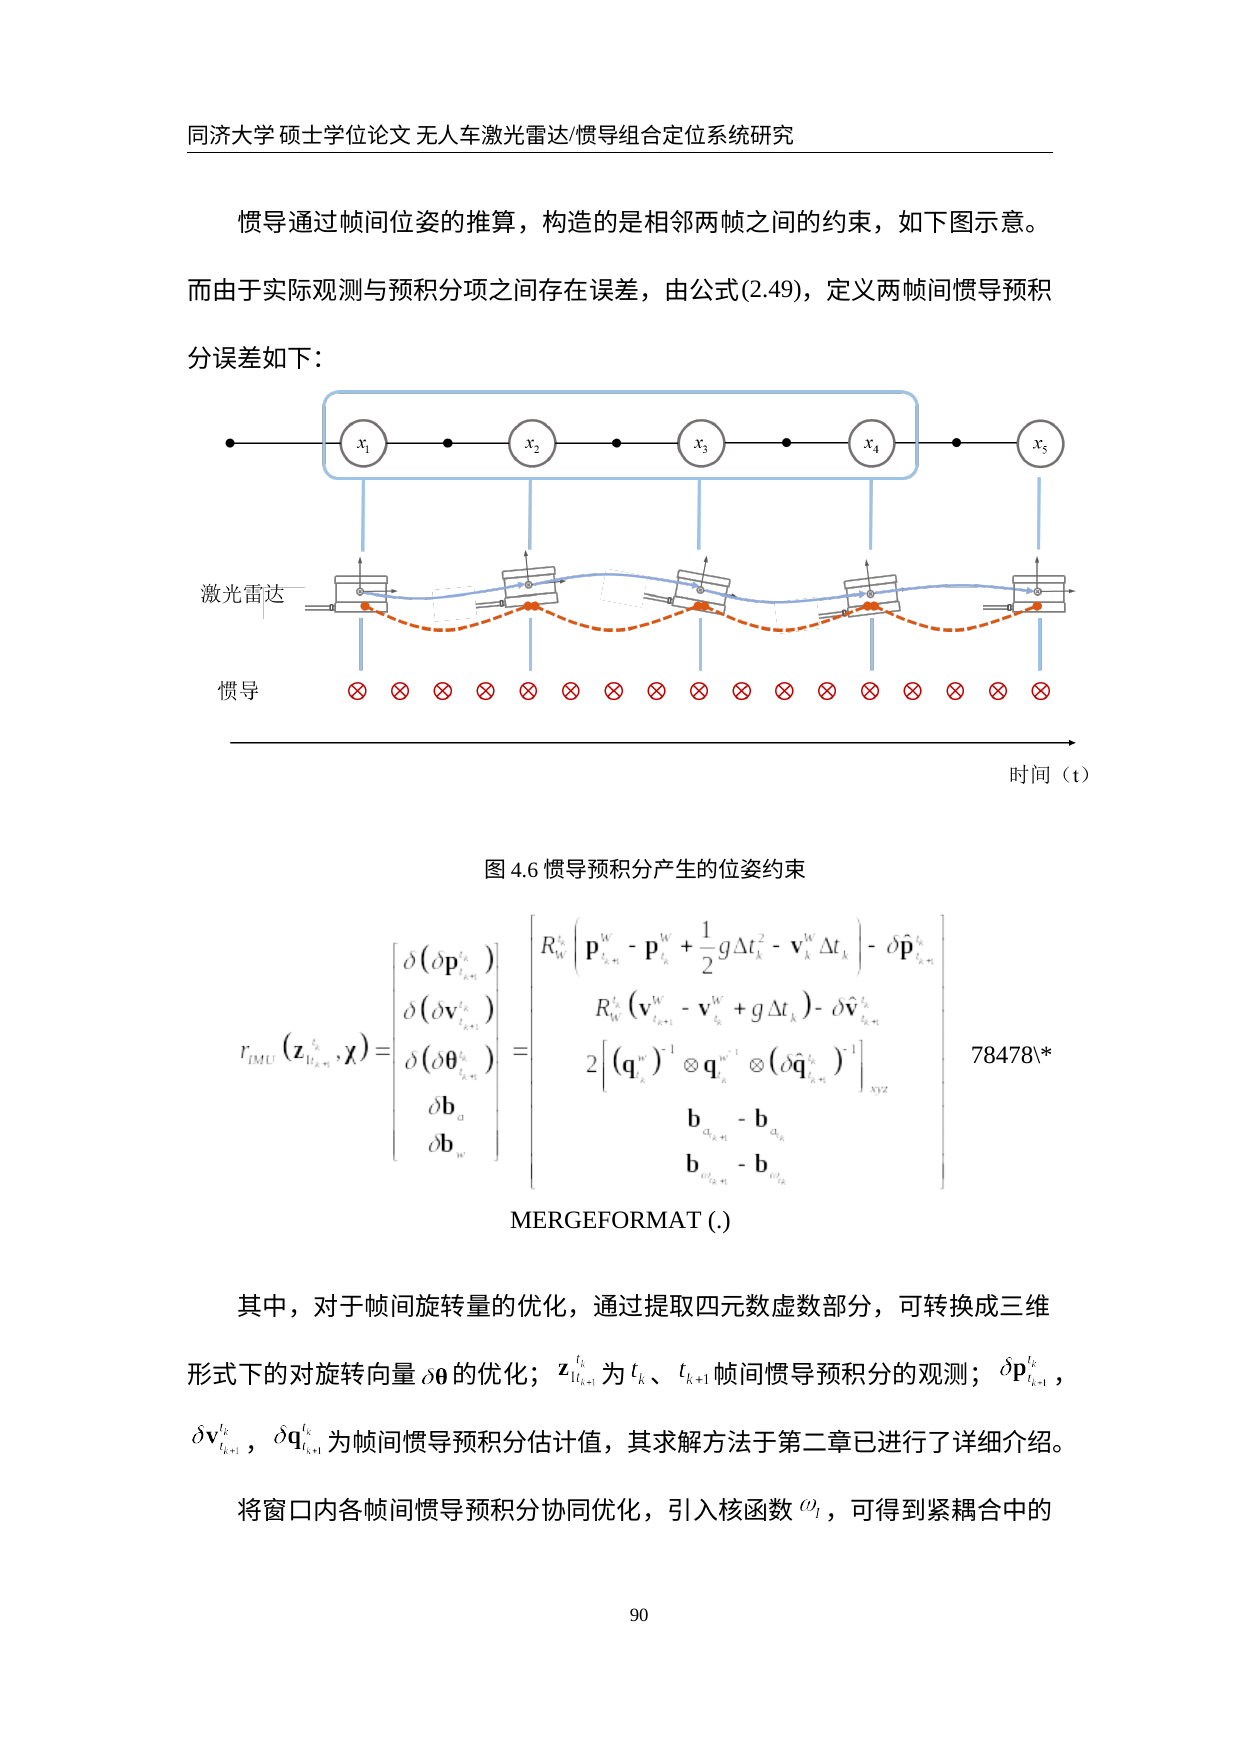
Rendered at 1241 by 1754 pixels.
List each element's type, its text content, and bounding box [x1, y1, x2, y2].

text 惯导通过帧间位姿的推算，构造的是相邻两帧之间的约束，如下图示意。而由于实际观测与预积分项之间存在误差，由公式(2.49)，定义两帧间惯导预积分误差如下： [187, 186, 1053, 390]
text 其中，对于帧间旋转量的优化，通过提取四元数虚数部分，可转换成三维形式下的对旋转向量的优化；为、帧间惯导预积分的观测；，，为帧间惯导预积分估计值，其求解方法于第二章已进行了详细介绍。 [187, 1271, 1053, 1474]
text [187, 1474, 1053, 1542]
picture [187, 390, 1172, 800]
text 图4.6 惯导预积分产生的位姿约束 [187, 851, 1053, 885]
